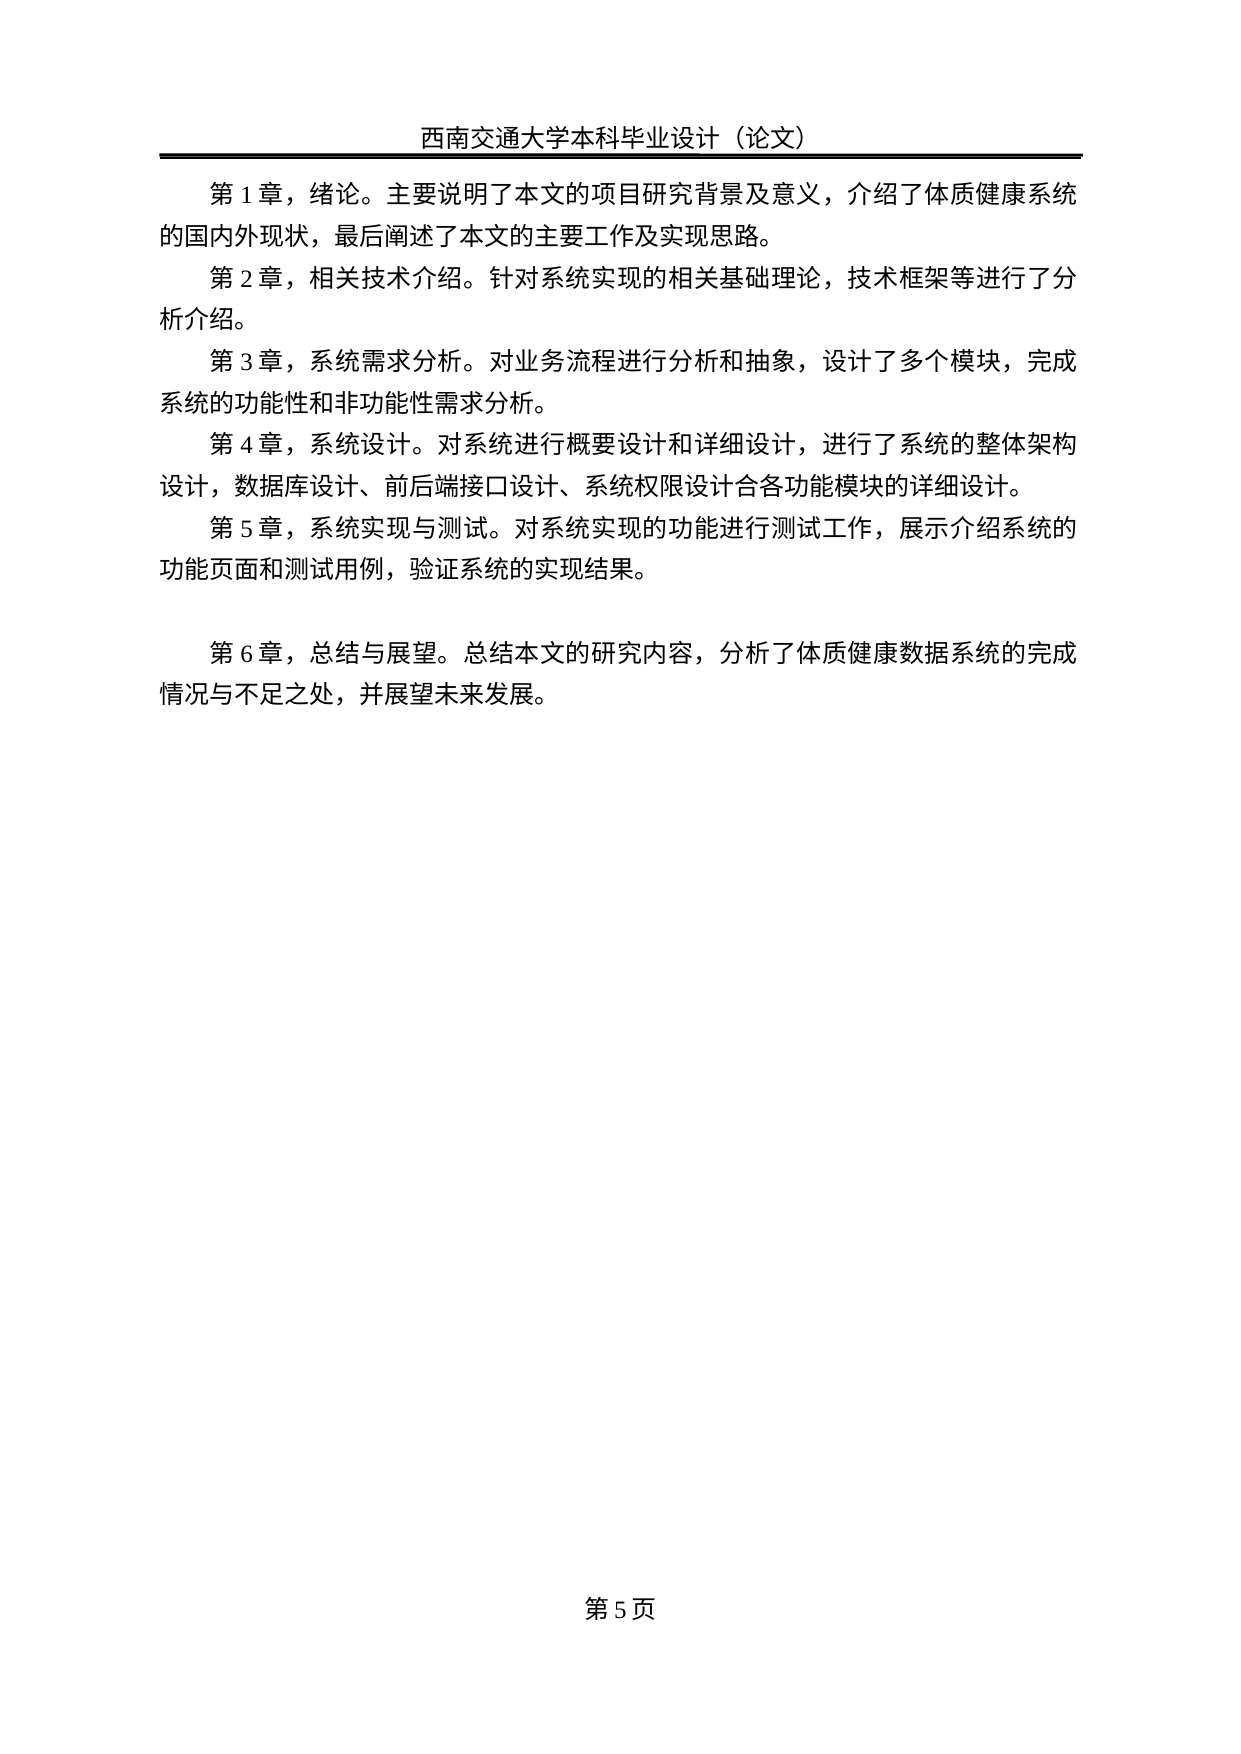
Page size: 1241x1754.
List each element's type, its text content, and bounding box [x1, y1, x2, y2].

text 第6章，总结与展望。总结本文的研究内容，分析了体质健康数据系统的完成情况与不足之处，并展望未来发展。 [159, 631, 1081, 714]
text 第5章，系统实现与测试。对系统实现的功能进行测试工作，展示介绍系统的功能页面和测试用例，验证系统的实现结果。 [159, 506, 1081, 589]
text 第1章，绪论。主要说明了本文的项目研究背景及意义，介绍了体质健康系统的国内外现状，最后阐述了本文的主要工作及实现思路。 [159, 172, 1081, 256]
text 第4章，系统设计。对系统进行概要设计和详细设计，进行了系统的整体架构设计，数据库设计、前后端接口设计、系统权限设计合各功能模块的详细设计。 [159, 422, 1081, 506]
text 第2章，相关技术介绍。针对系统实现的相关基础理论，技术框架等进行了分析介绍。 [159, 256, 1081, 339]
text 第3章，系统需求分析。对业务流程进行分析和抽象，设计了多个模块，完成系统的功能性和非功能性需求分析。 [159, 339, 1081, 422]
